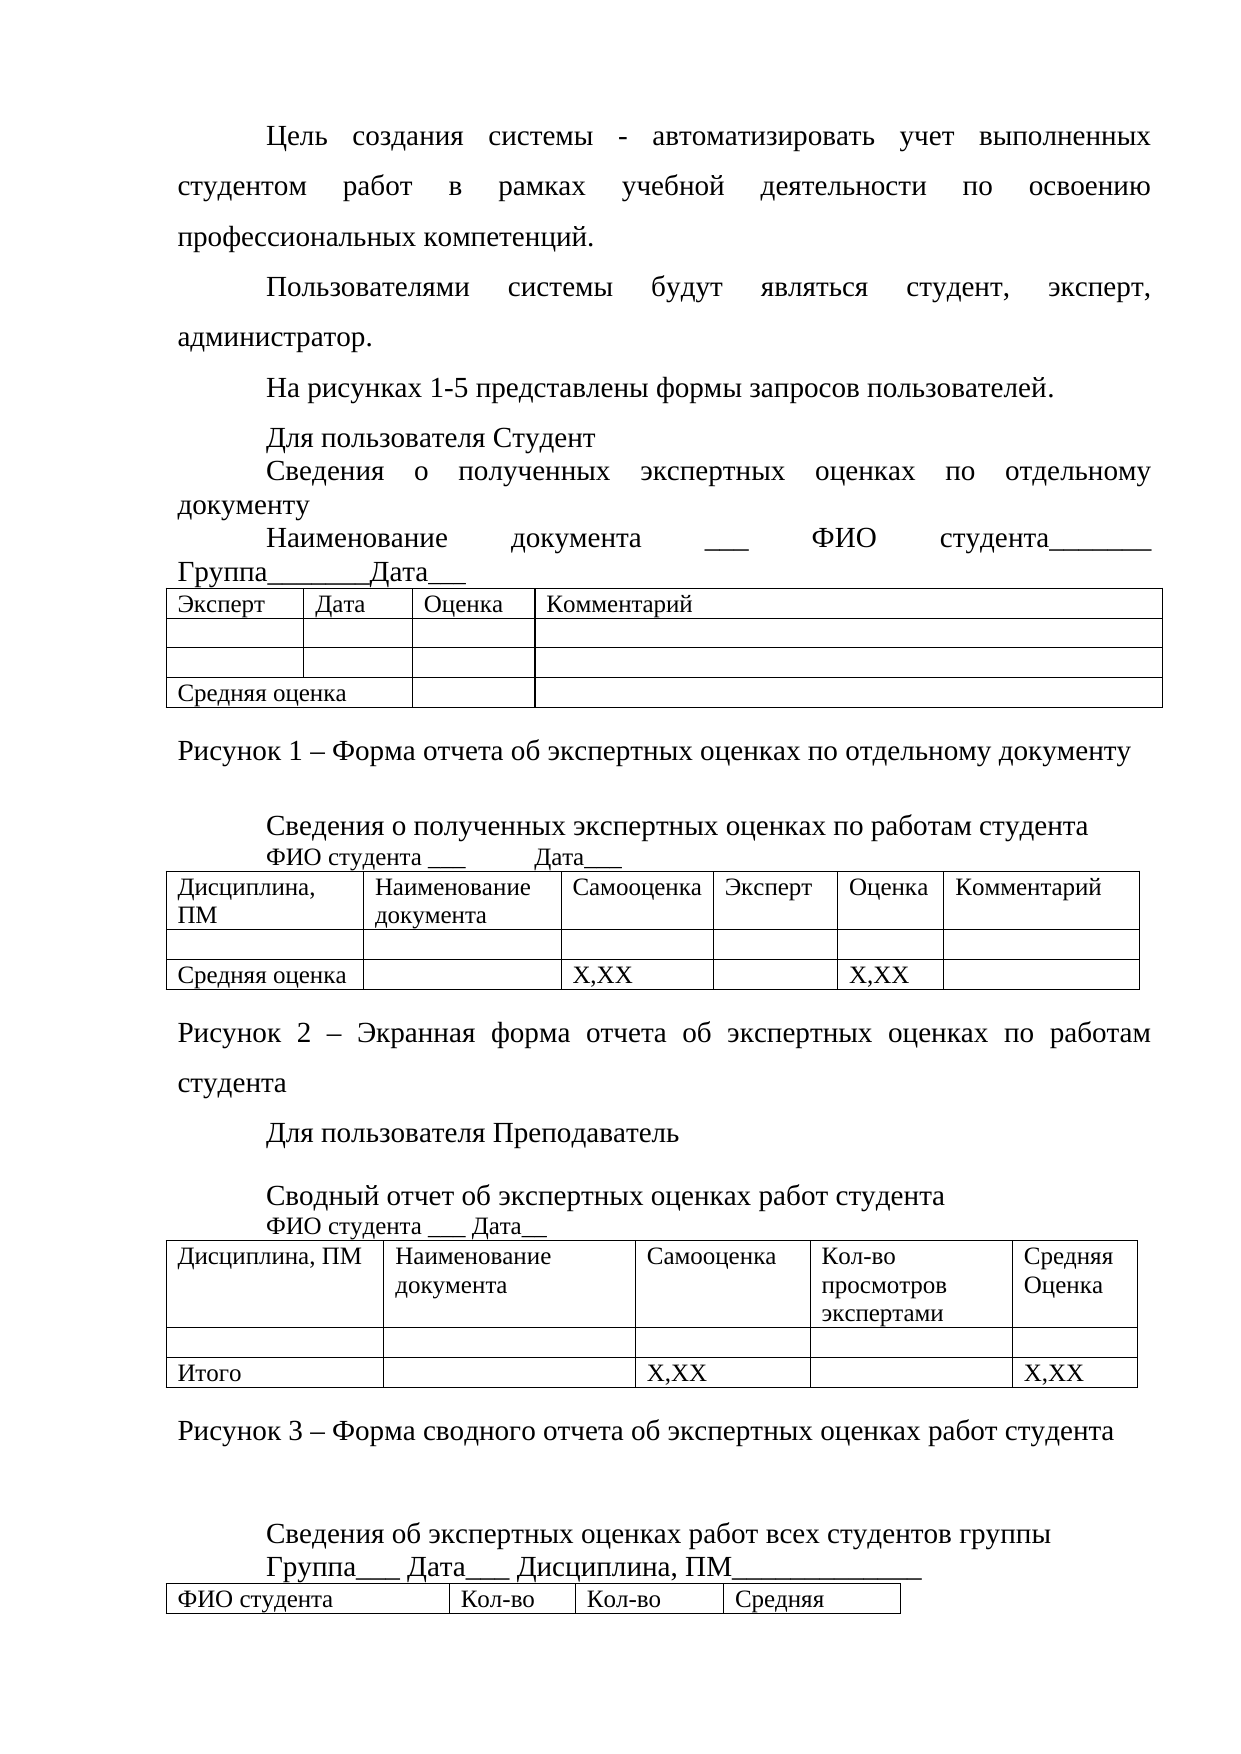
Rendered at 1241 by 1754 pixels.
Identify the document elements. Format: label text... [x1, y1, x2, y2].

table_header Комментарий [536, 589, 1162, 617]
table_cell [167, 1328, 383, 1357]
table_cell [536, 678, 1162, 707]
text Сведения о полученных экспертных оценках по отдельному документу [177, 453, 1152, 521]
text Пользователями системы будут являться студент, эксперт, администратор. [177, 269, 1152, 353]
table_header Эксперт [167, 589, 303, 617]
table_header Самооценка [636, 1241, 810, 1327]
table_cell [838, 930, 943, 959]
table_cell Средняя оценка [167, 678, 412, 707]
text ФИО студента ___ Дата__ [177, 1211, 1152, 1240]
text Цель создания системы - автоматизировать учет выполненных студентом работ в рамках учебной деятельности по освоению профессиональных компетенций. [177, 118, 1152, 252]
table_cell [811, 1328, 1012, 1357]
table_header ФИО студента [167, 1584, 449, 1613]
table_cell [167, 930, 363, 959]
text Группа___ Дата___ Дисциплина, ПМ_____________ [177, 1549, 1152, 1583]
table_cell [413, 619, 534, 647]
table_cell [384, 1328, 635, 1357]
text Рисунок 2 – Экранная форма отчета об экспертных оценках по работам студента [177, 1015, 1152, 1098]
table_cell [714, 960, 837, 989]
table_cell [364, 960, 561, 989]
table_header Средняя Оценка [1013, 1241, 1137, 1327]
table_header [576, 1584, 723, 1613]
table_cell Х,ХХ [636, 1358, 810, 1387]
table_cell Х,ХХ [1013, 1358, 1137, 1387]
text Для пользователя Студент [177, 420, 1152, 453]
text Наименование документа ___ ФИО студента_______ Группа_______Дата___ [177, 521, 1152, 588]
text Сведения об экспертных оценках работ всех студентов группы [177, 1516, 1152, 1549]
table_header Эксперт [714, 872, 837, 929]
table_header Наименование документа [364, 872, 561, 929]
table_header Комментарий [944, 872, 1139, 929]
table_cell [536, 619, 1162, 647]
table_cell Х,ХХ [838, 960, 943, 989]
table_cell [413, 648, 534, 677]
table_header Наименование документа [384, 1241, 635, 1327]
text На рисунках 1-5 представлены формы запросов пользователей. [177, 370, 1152, 403]
table_header Кол-во просмотров экспертами [811, 1241, 1012, 1327]
table_header Дисциплина, ПМ [167, 872, 363, 929]
table_cell [384, 1358, 635, 1387]
table_cell [413, 678, 534, 707]
table_header Дисциплина, ПМ [167, 1241, 383, 1327]
table_header Дата [304, 589, 412, 617]
table_cell [304, 648, 412, 677]
text Сведения о полученных экспертных оценках по работам студента [177, 808, 1152, 842]
table_cell [167, 648, 303, 677]
table_cell [944, 960, 1139, 989]
text ФИО студента ___ Дата___ [177, 842, 1152, 871]
table_cell Средняя оценка [167, 960, 363, 989]
table_cell [944, 930, 1139, 959]
table_cell [167, 619, 303, 647]
table_header Оценка [838, 872, 943, 929]
text Для пользователя Преподаватель [177, 1115, 1152, 1149]
table_header Кол-во работ [450, 1584, 575, 1613]
table_cell [562, 930, 713, 959]
table_cell [536, 648, 1162, 677]
table_cell [636, 1328, 810, 1357]
table_cell Х,ХХ [562, 960, 713, 989]
table_cell [1013, 1328, 1137, 1357]
table_cell [304, 619, 412, 647]
text Рисунок 1 – Форма отчета об экспертных оценках по отдельному документу [177, 733, 1152, 766]
table_header Средняя Оценка [724, 1584, 900, 1613]
table_cell Итого [167, 1358, 383, 1387]
table_header Самооценка [562, 872, 713, 929]
table_cell [811, 1358, 1012, 1387]
table_cell [714, 930, 837, 959]
text Рисунок 3 – Форма сводного отчета об экспертных оценках работ студента [177, 1413, 1152, 1446]
text Сводный отчет об экспертных оценках работ студента [177, 1178, 1152, 1211]
table_header Оценка [413, 589, 534, 617]
table_cell [364, 930, 561, 959]
